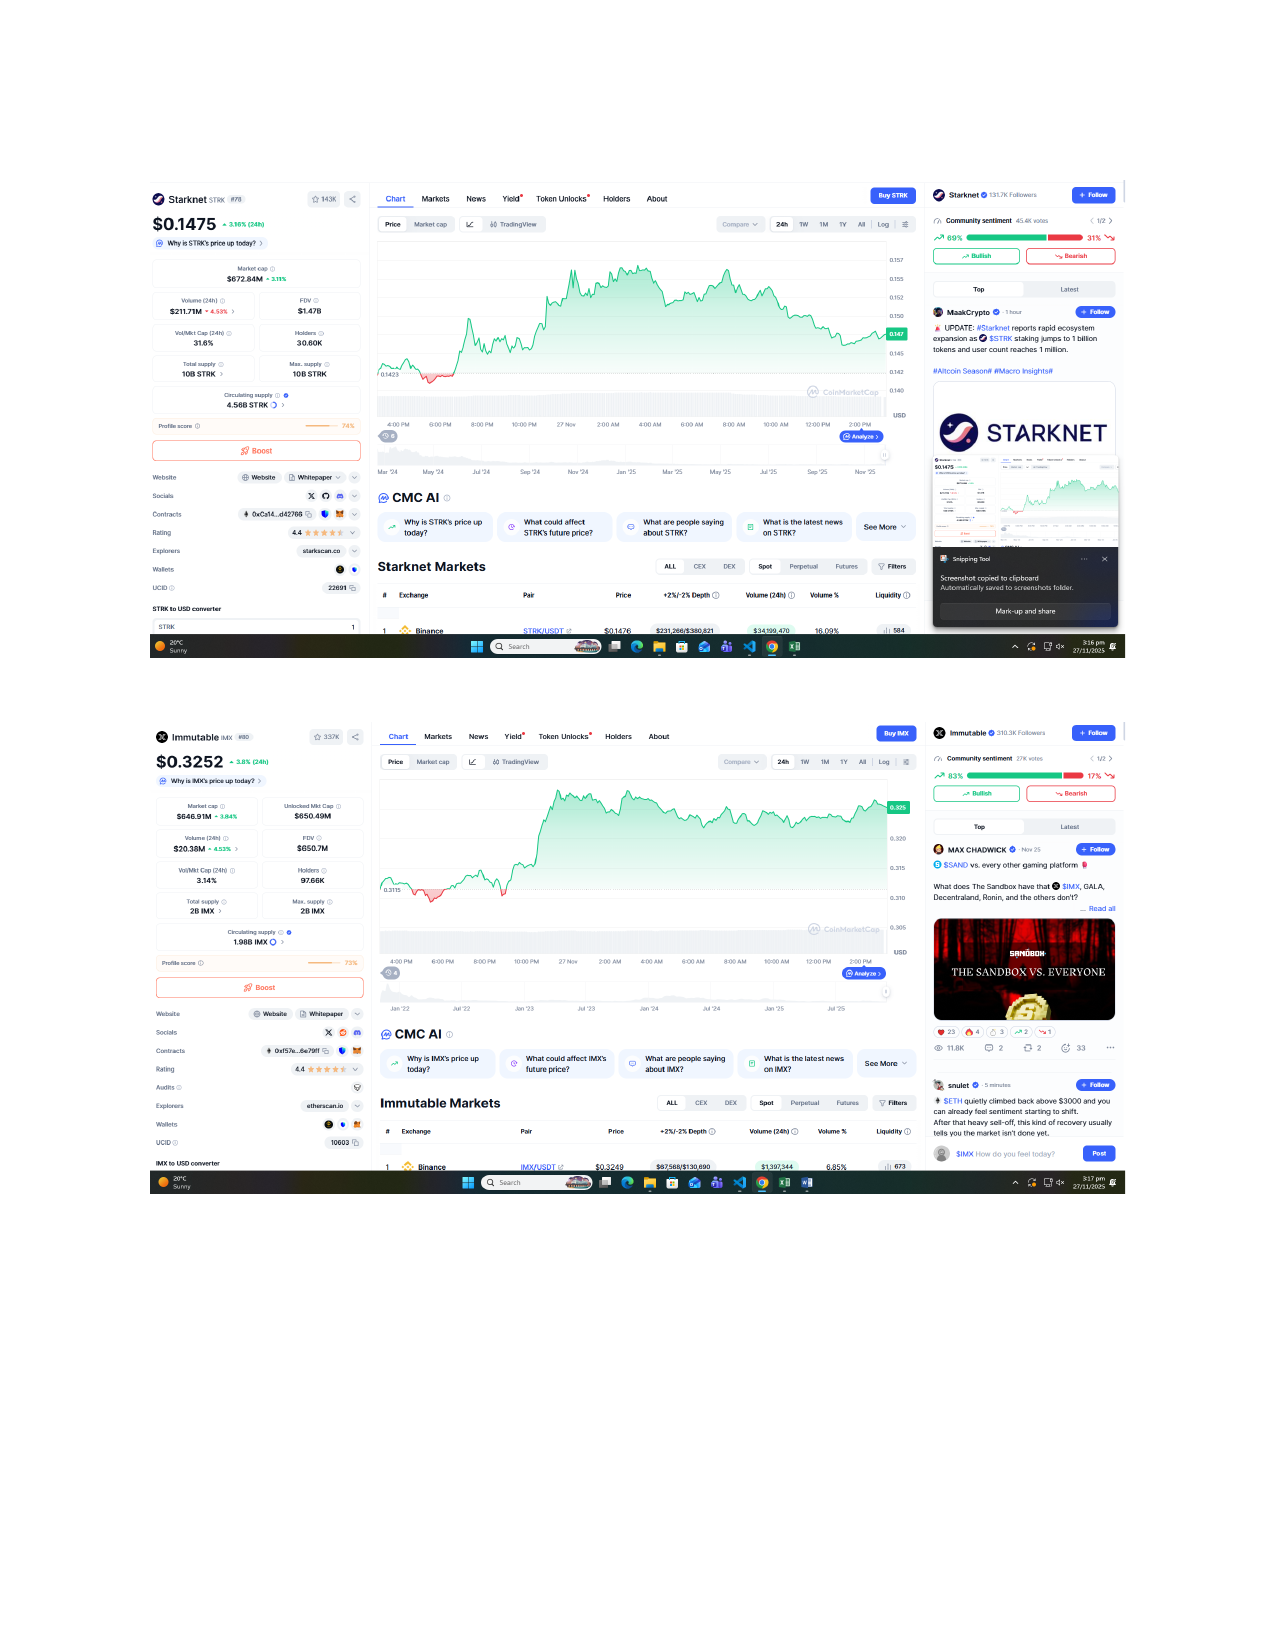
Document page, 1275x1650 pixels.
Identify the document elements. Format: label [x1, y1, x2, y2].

picture [150, 722, 1125, 1194]
picture [150, 180, 1125, 658]
